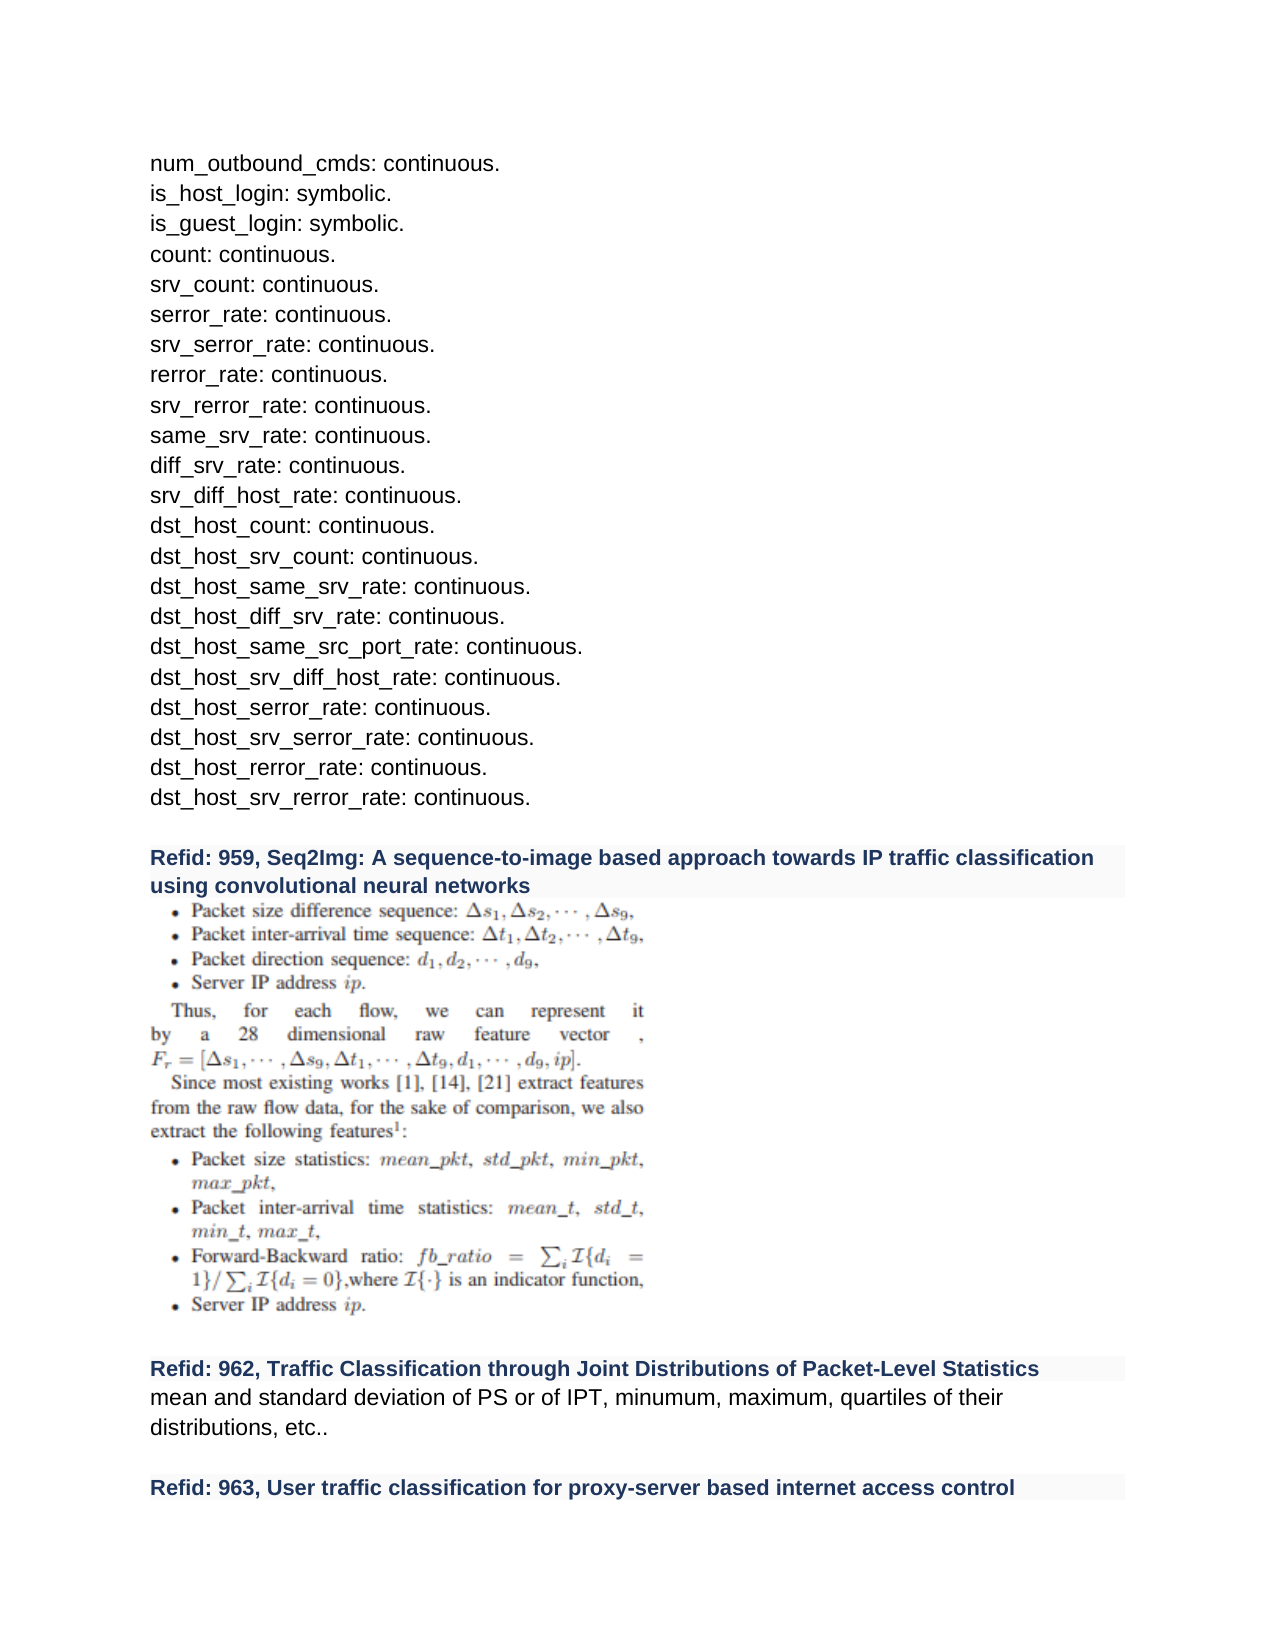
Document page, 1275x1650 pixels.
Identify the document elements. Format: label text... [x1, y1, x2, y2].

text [150, 150, 1125, 811]
subtitle Refid: 962, Traffic Classification through Joint Distributions of Packet-Level Statistics [150, 1356, 1125, 1381]
subtitle Refid: 963, User traffic classification for proxy-server based internet access control [150, 1474, 1125, 1500]
text mean and standard deviation of PS or of IPT, minumum, maximum, quartiles of their distributions, etc.. [150, 1384, 1125, 1440]
picture [150, 900, 675, 1322]
subtitle Refid: 959, Seq2Img: A sequence-to-image based approach towards IP traffic classification using convolutional neural networks [150, 845, 1125, 898]
